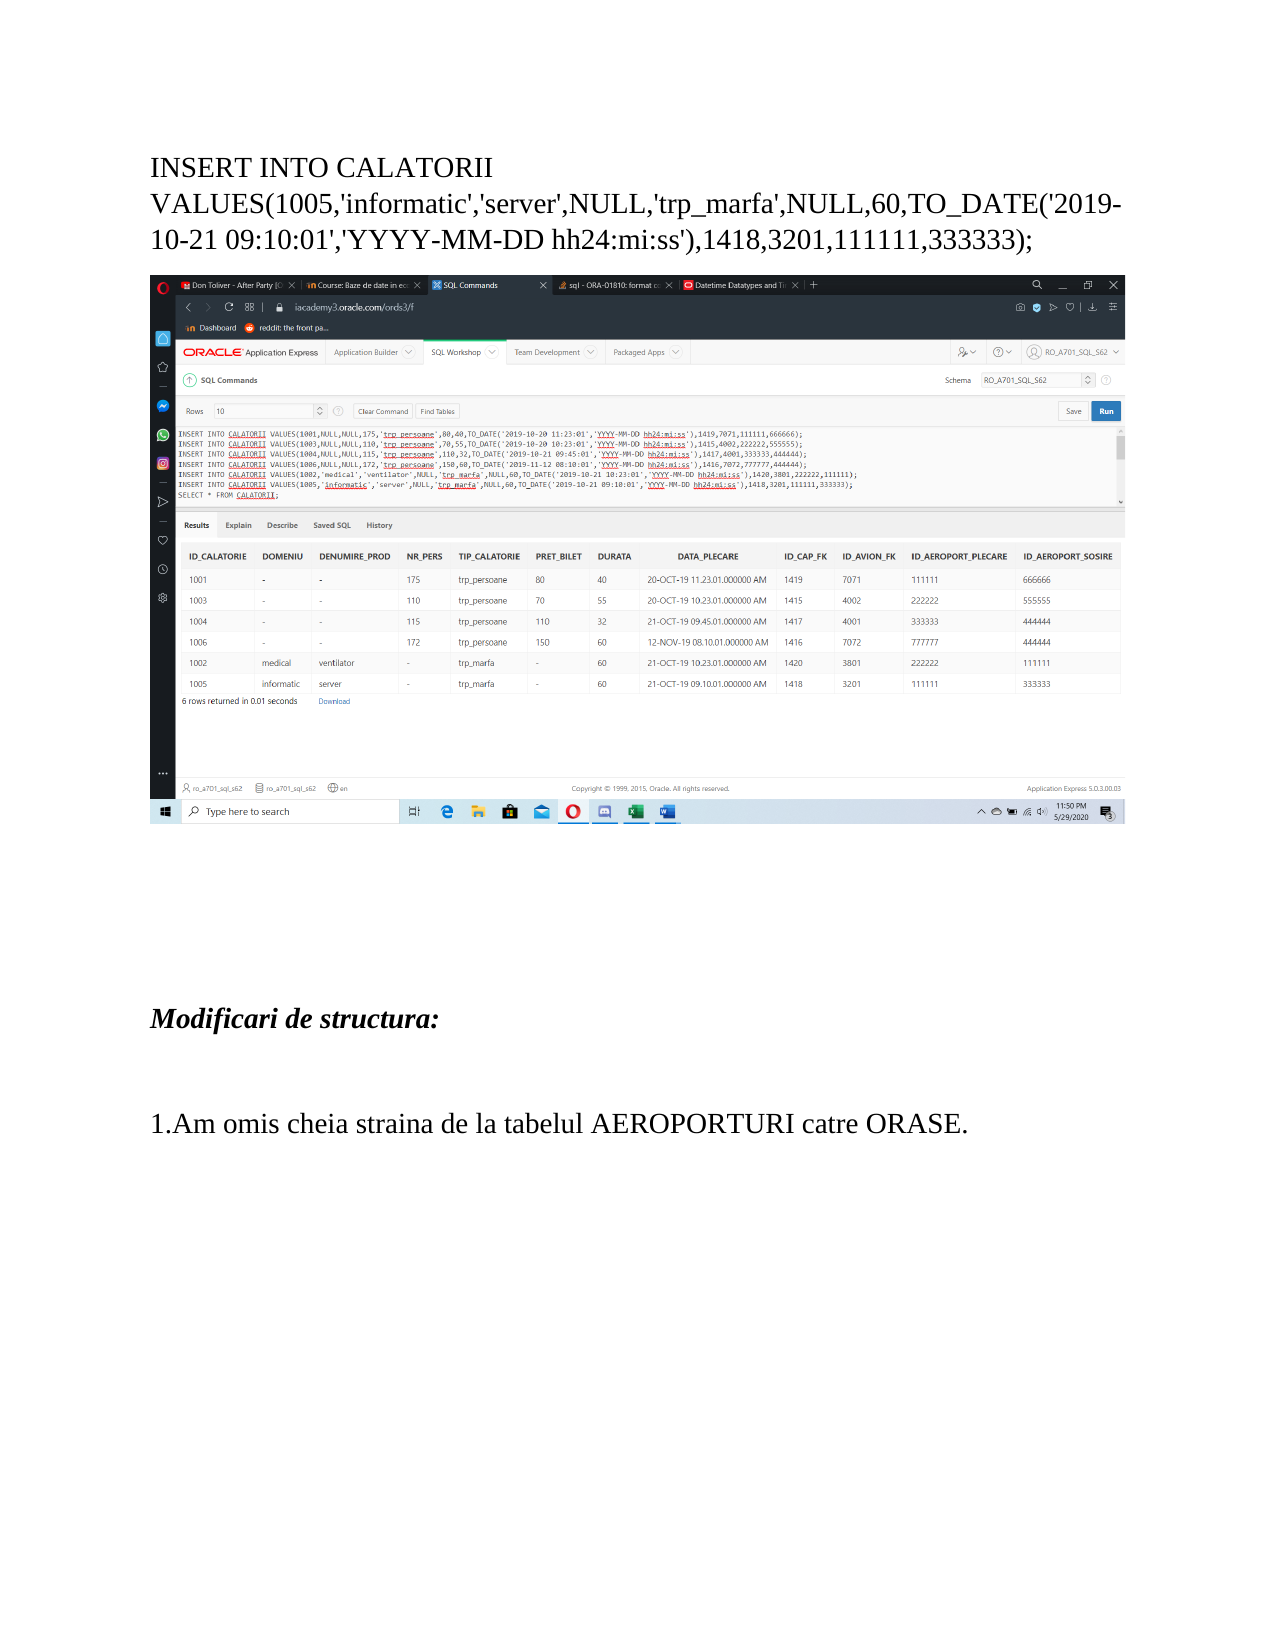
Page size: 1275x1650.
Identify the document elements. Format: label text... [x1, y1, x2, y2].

text Modificari de structura: [150, 1001, 1125, 1034]
picture [150, 275, 1125, 824]
text INSERT INTO CALATORII VALUES(1005,'informatic','server',NULL,'trp_marfa',NULL,60,TO_DATE('2019-10-21 09:10:01','YYYY-MM-DD hh24:mi:ss'),1418,3201,111111,333333); [150, 150, 1125, 256]
text 1.Am omis cheia straina de la tabelul AEROPORTURI catre ORASE. [150, 1106, 1125, 1140]
